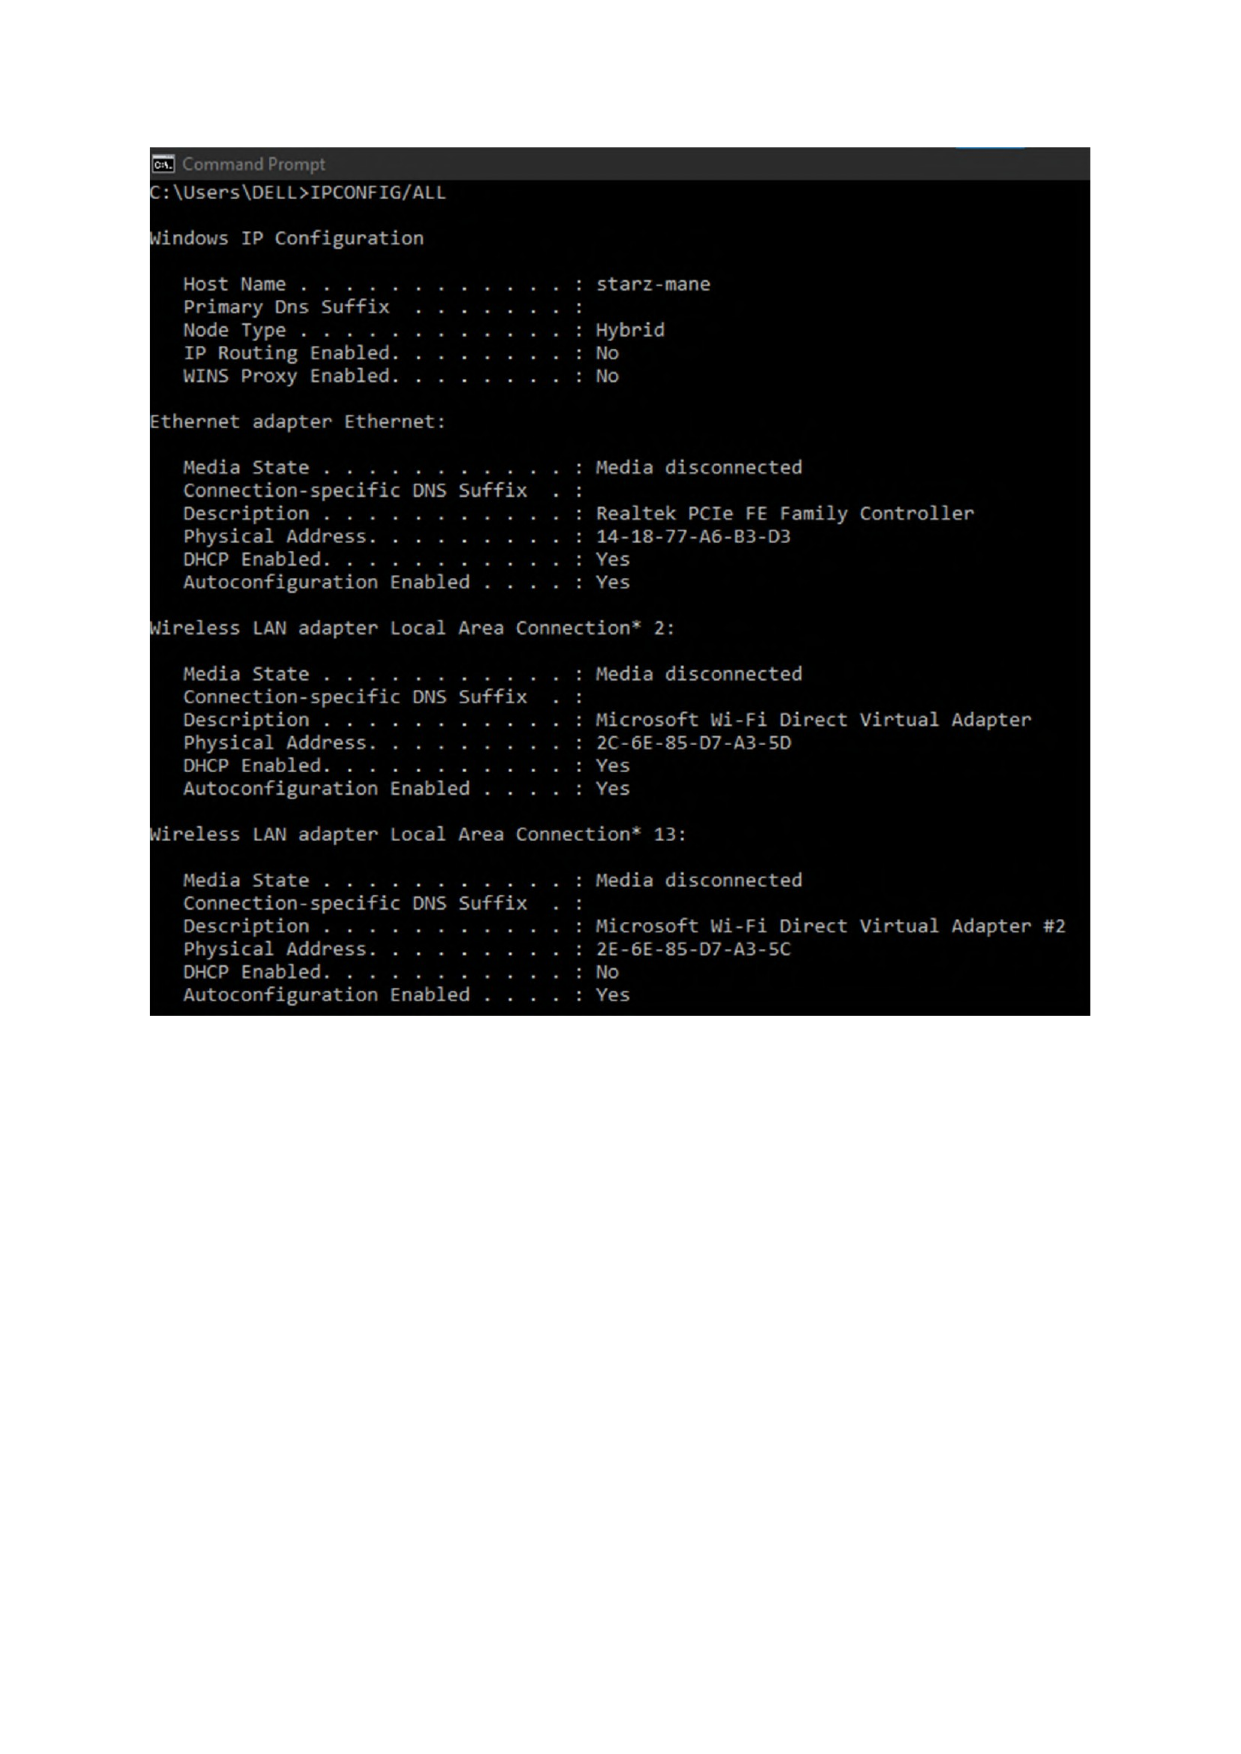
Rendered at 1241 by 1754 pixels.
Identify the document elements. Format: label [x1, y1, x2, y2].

picture [149, 147, 1091, 1016]
